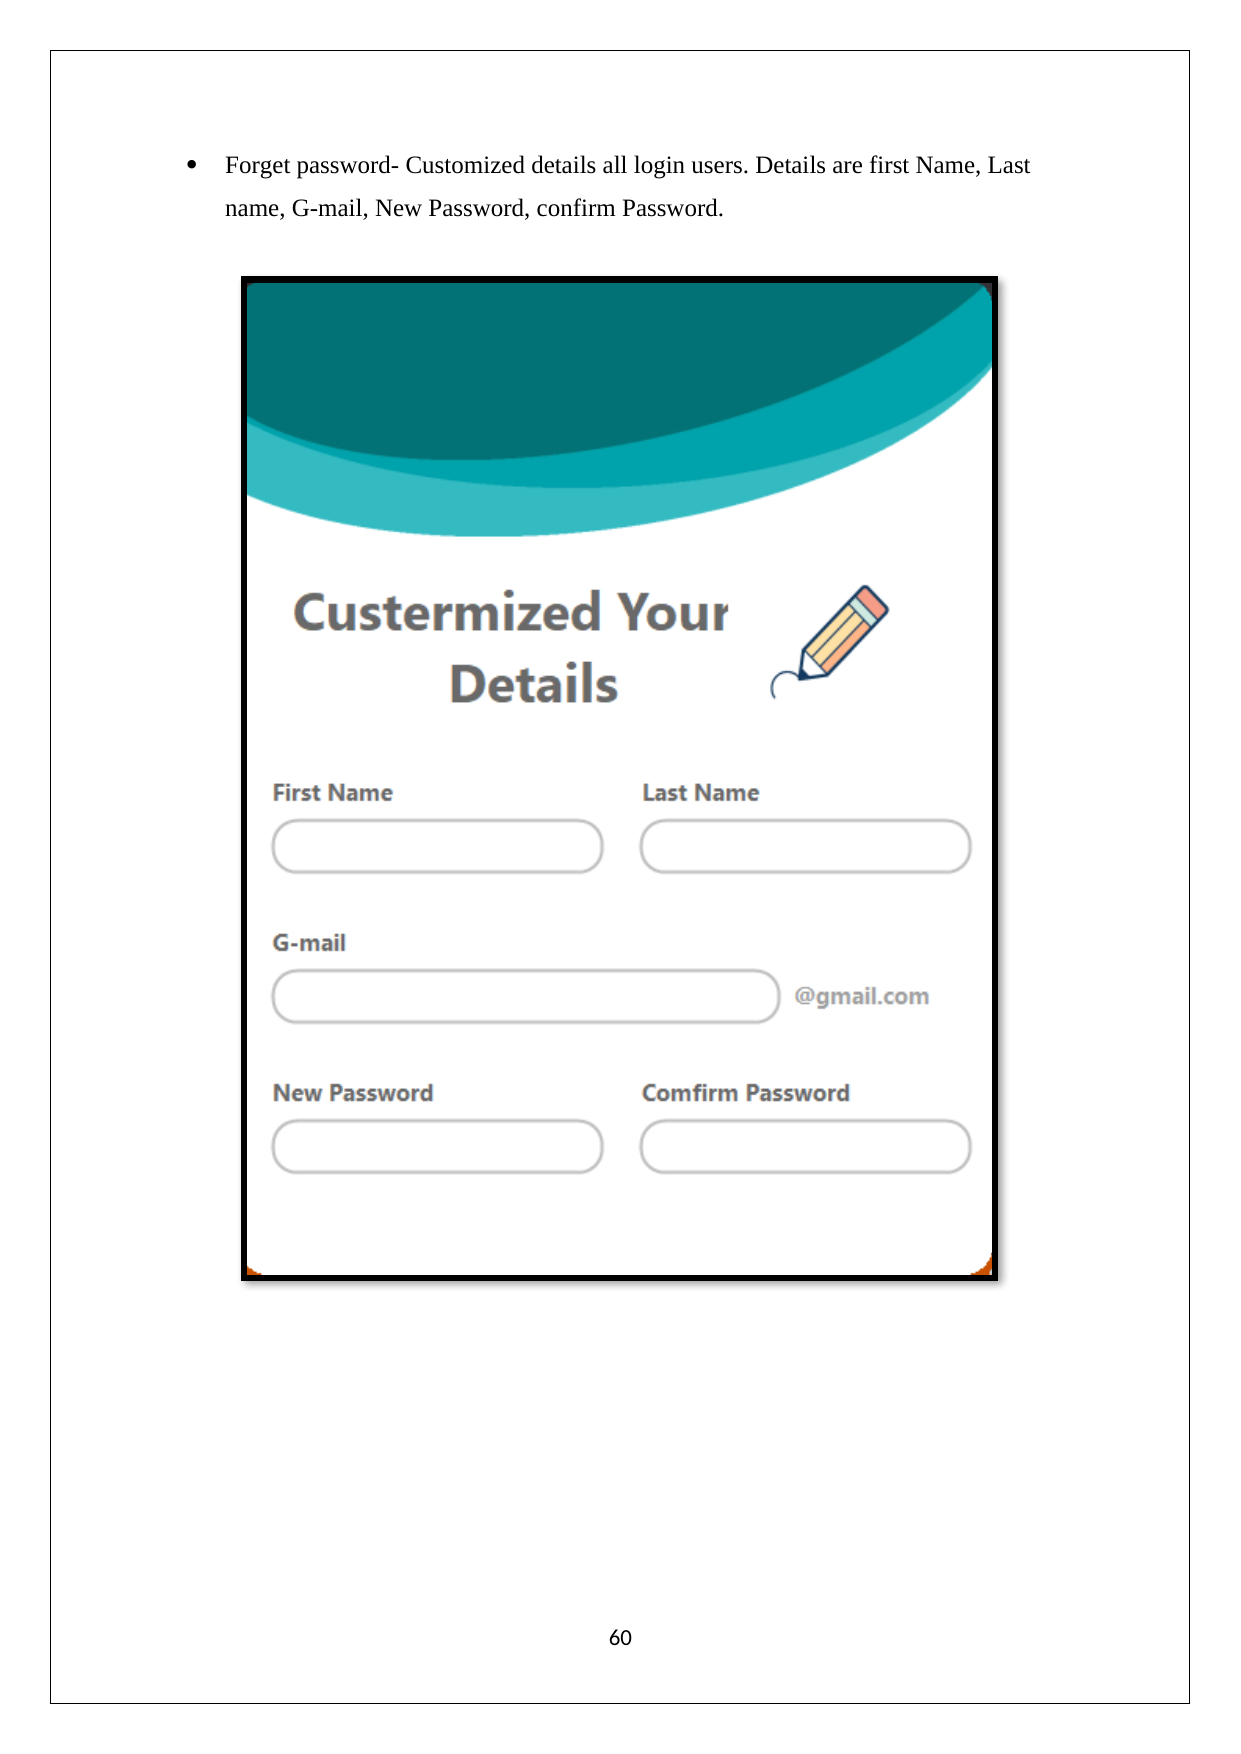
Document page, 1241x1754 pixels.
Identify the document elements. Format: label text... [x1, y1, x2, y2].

list Forget password- Customized details all login users. Details are first Name, Last name, G-mail, New Password, confirm Password. [187, 150, 1090, 222]
picture [247, 283, 992, 1275]
